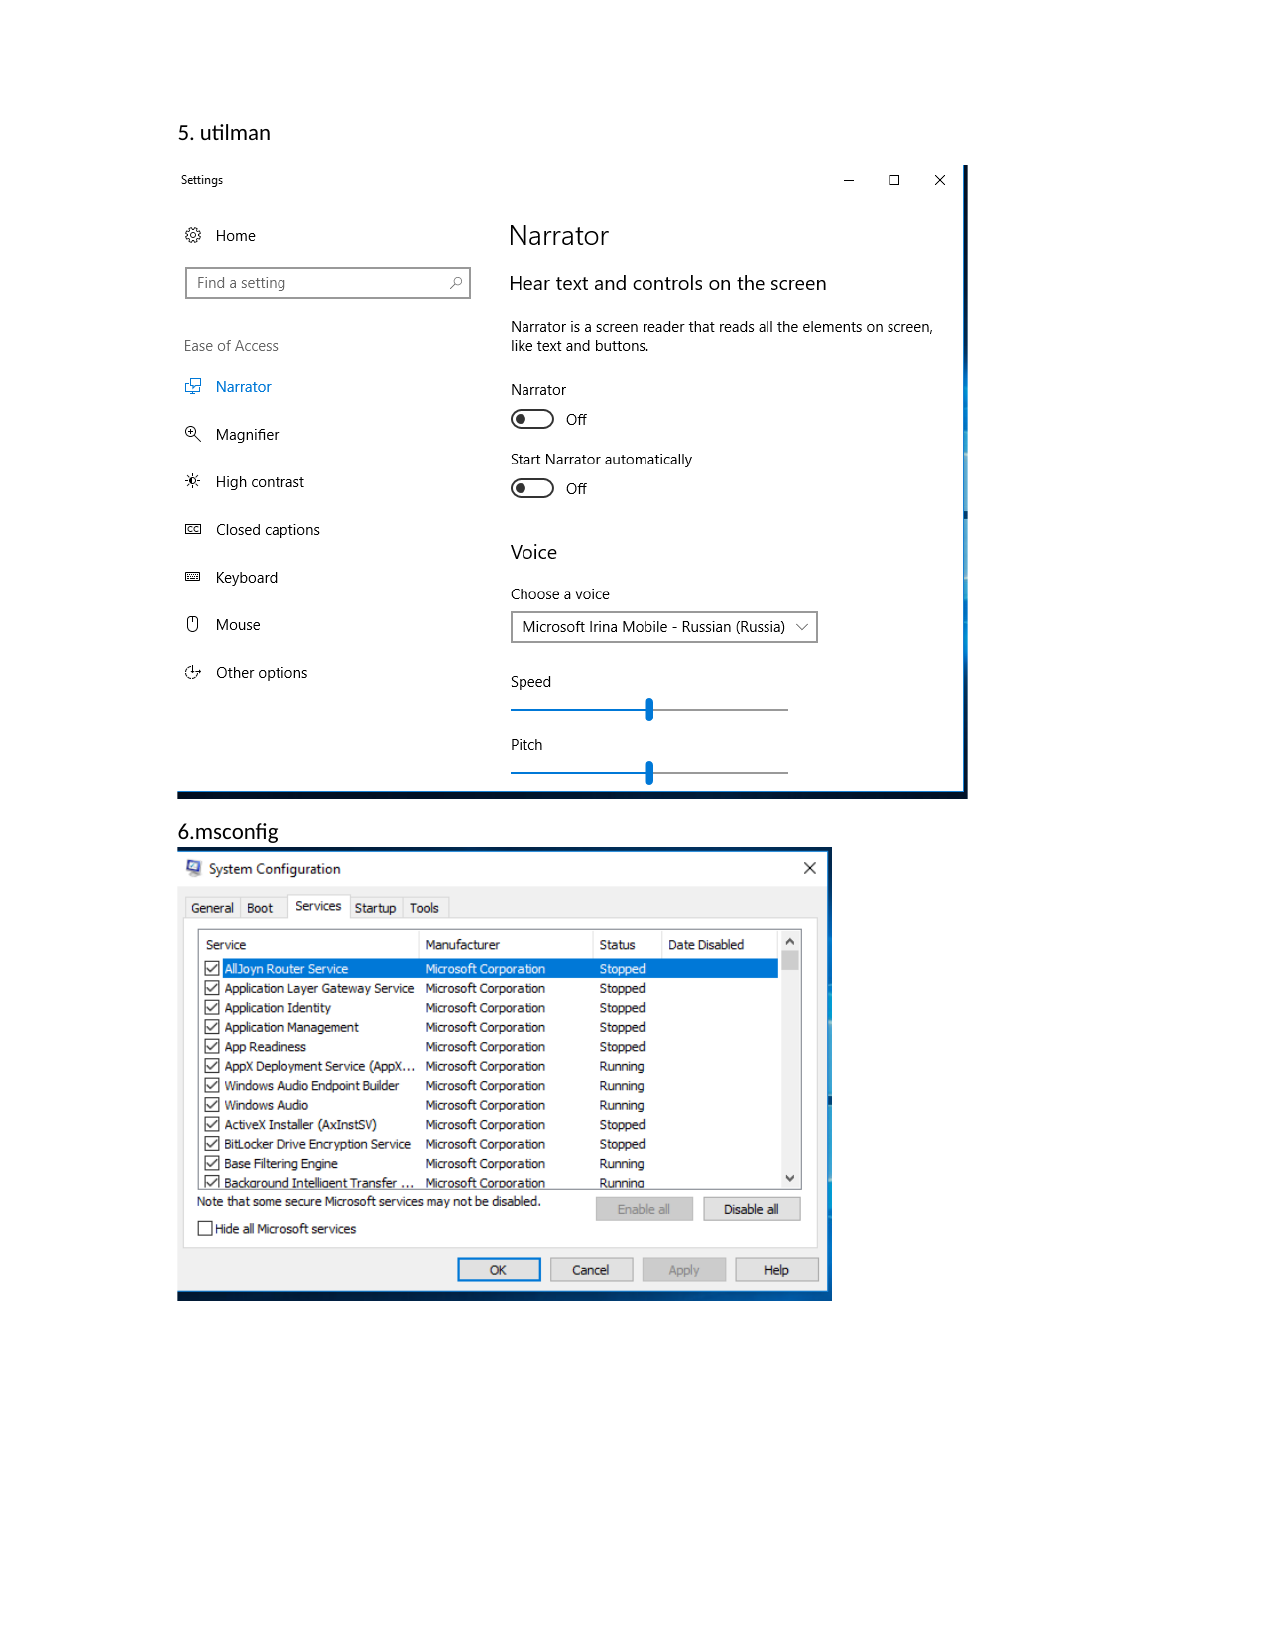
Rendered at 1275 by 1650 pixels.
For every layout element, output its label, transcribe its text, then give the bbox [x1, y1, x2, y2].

picture [177, 165, 968, 799]
text 5. utilman [177, 118, 1186, 146]
picture [177, 847, 832, 1301]
